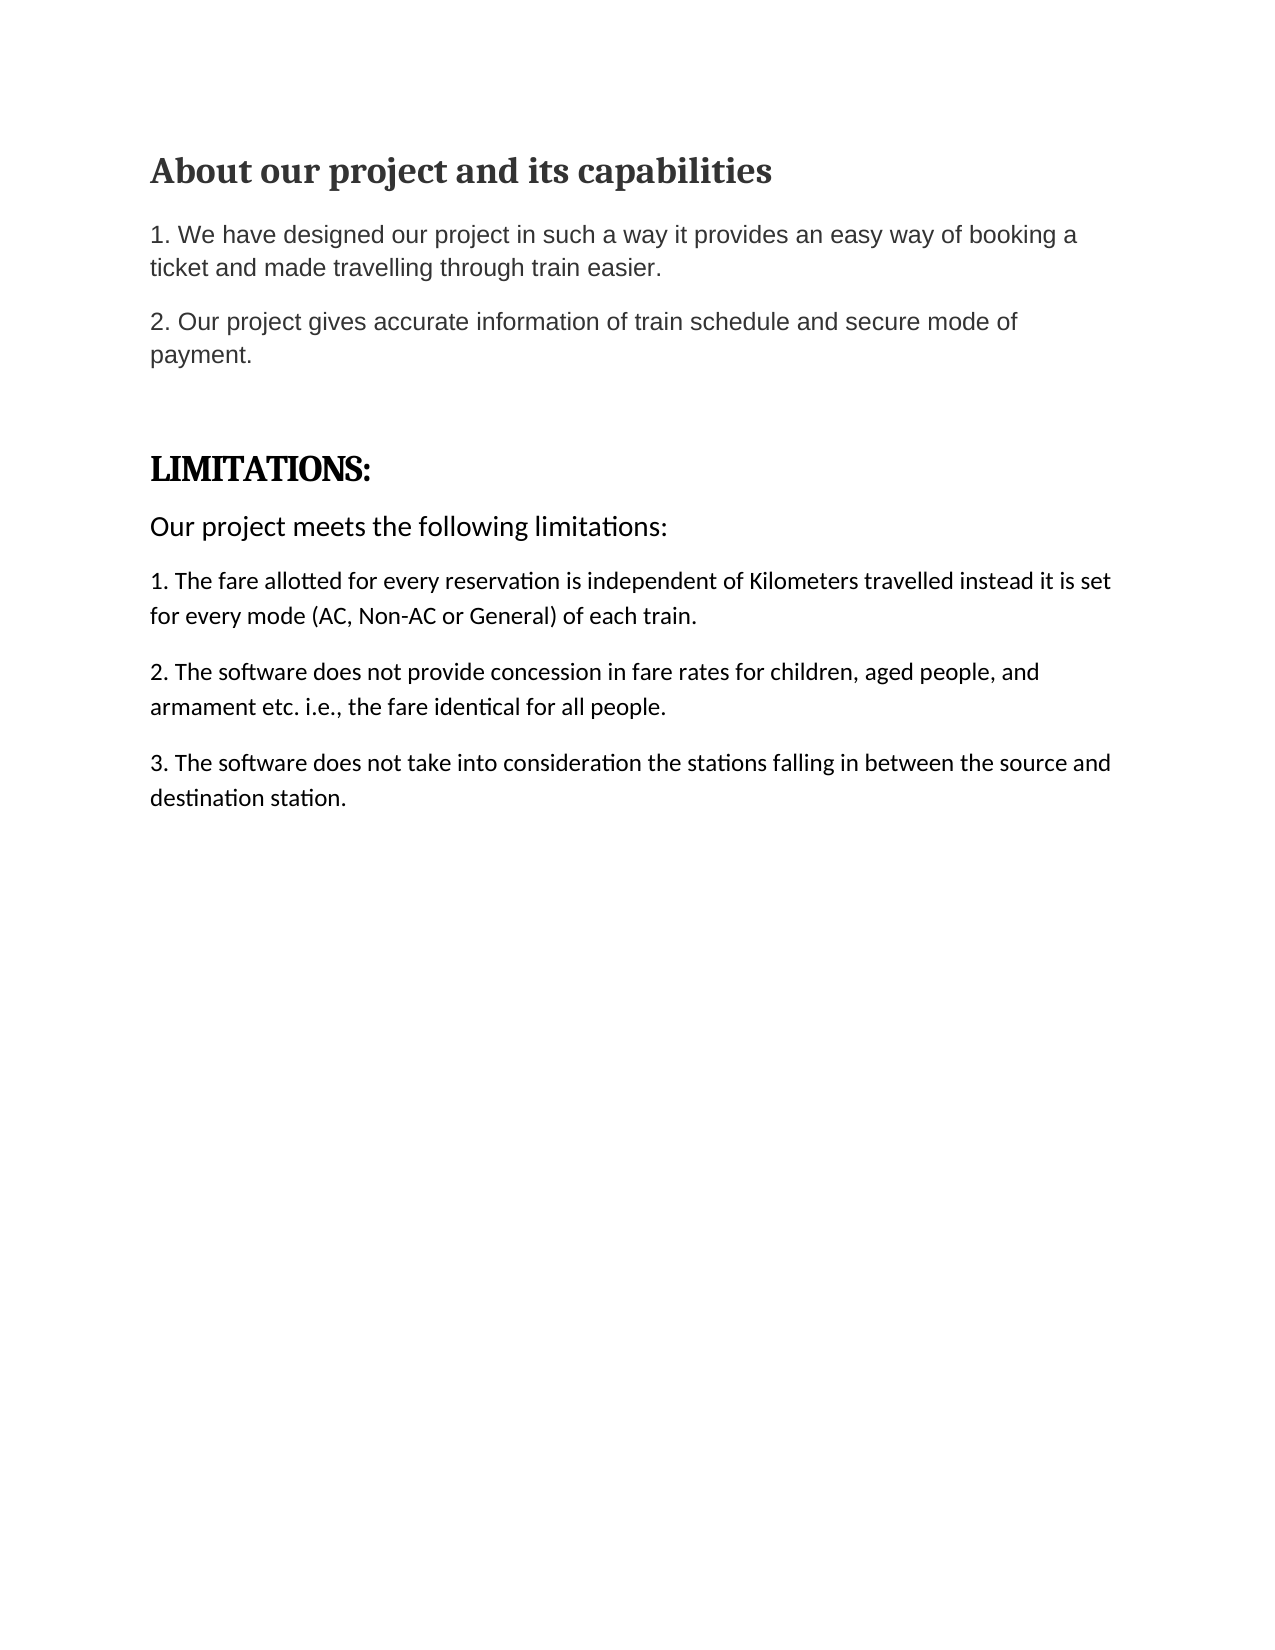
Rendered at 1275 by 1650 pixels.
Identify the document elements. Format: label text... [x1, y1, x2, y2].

text LIMITATIONS: [150, 448, 1125, 491]
text 2. Our project gives accurate information of train schedule and secure mode of payment. [150, 307, 1125, 369]
text Our project meets the following limitations: [150, 508, 1125, 544]
text 3. The software does not take into consideration the stations falling in between the source and destination station. [150, 747, 1125, 812]
text 1. The fare allotted for every reservation is independent of Kilometers travelled instead it is set for every mode (AC, Non-AC or General) of each train. [150, 565, 1125, 631]
text 1. We have designed our project in such a way it provides an easy way of booking a ticket and made travelling through train easier. [150, 220, 1125, 282]
text 2. The software does not provide concession in fare rates for children, aged people, and armament etc. i.e., the fare identical for all people. [150, 656, 1125, 721]
text About our project and its capabilities [150, 150, 1125, 193]
